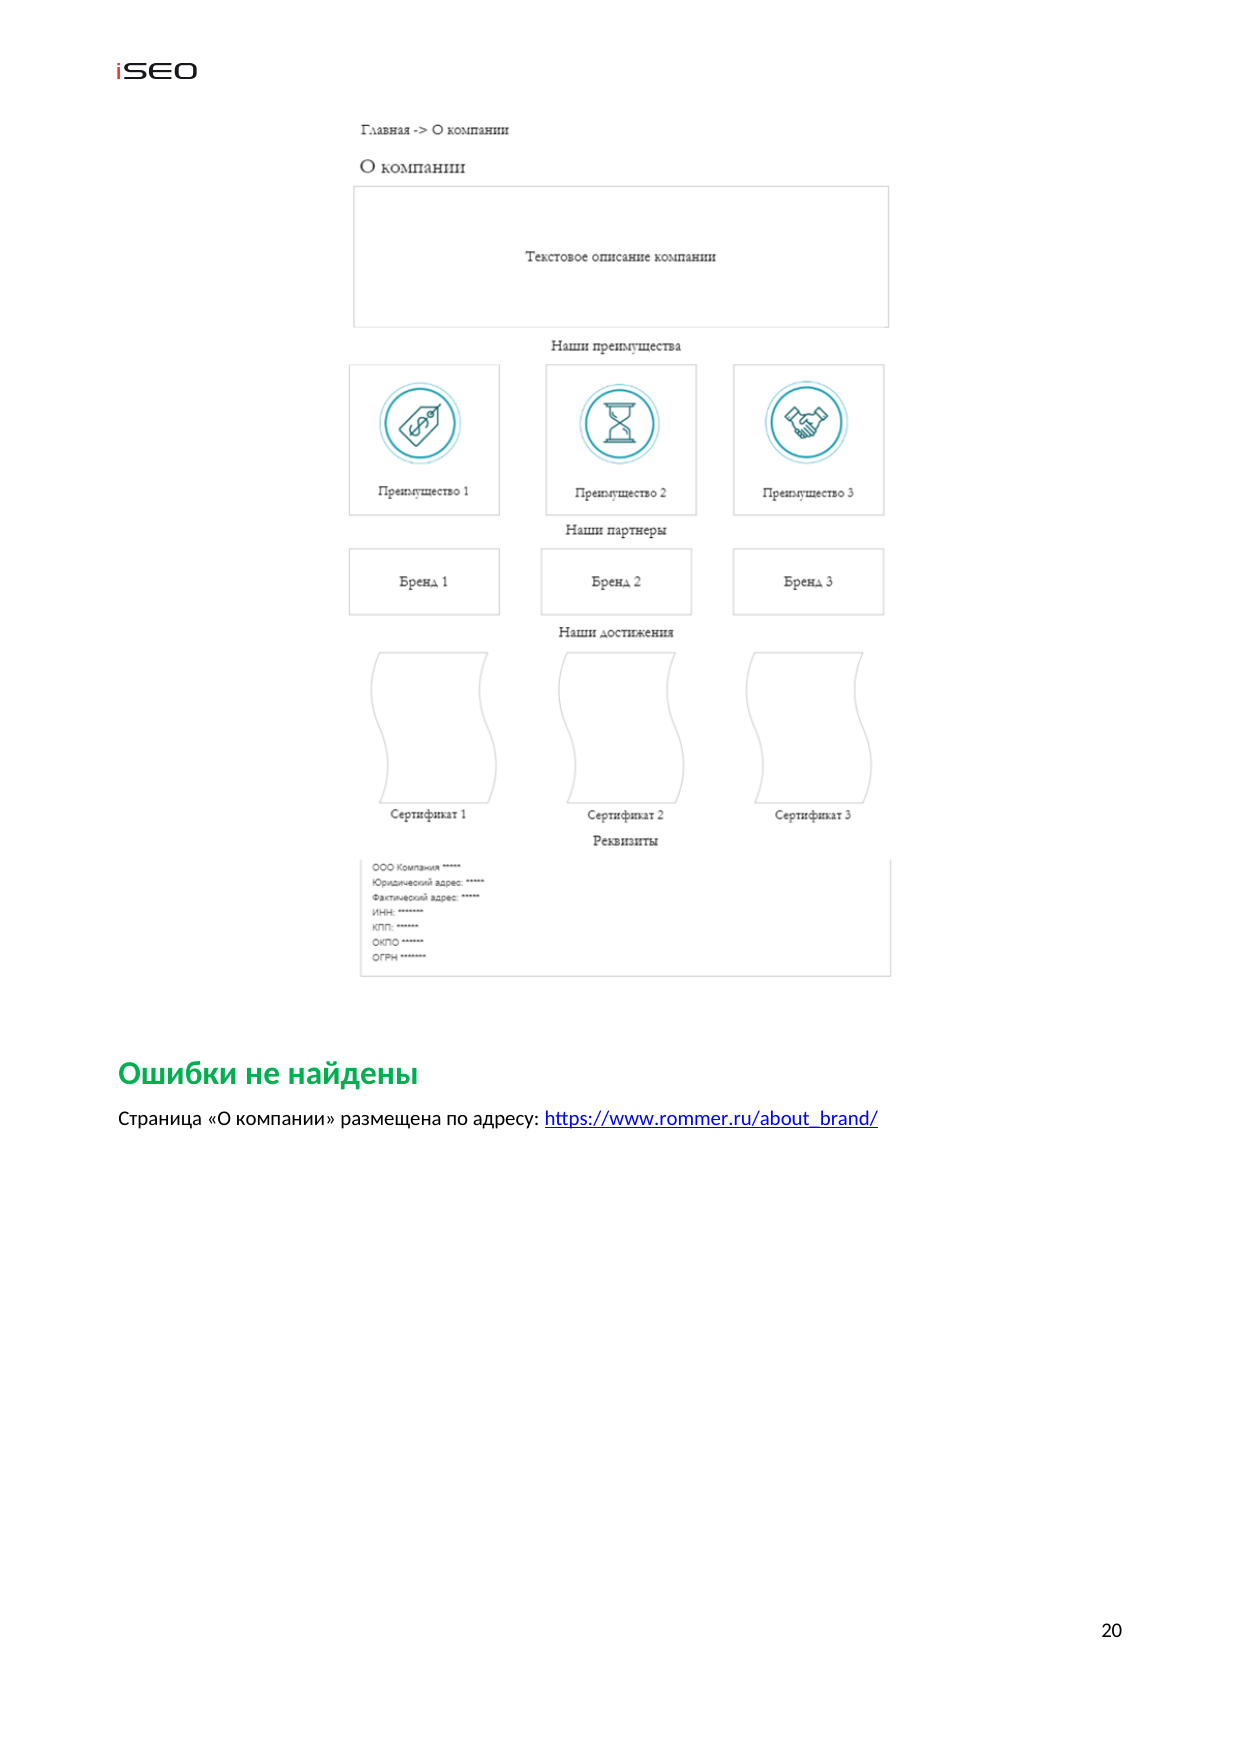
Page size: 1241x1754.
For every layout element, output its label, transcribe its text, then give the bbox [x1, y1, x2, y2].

text Страница «О компании» размещена по адресу: https://www.rommer.ru/about_brand/ [118, 1105, 1122, 1131]
text Ошибки не найдены [118, 1052, 1122, 1093]
picture [117, 63, 197, 79]
picture [348, 124, 892, 977]
